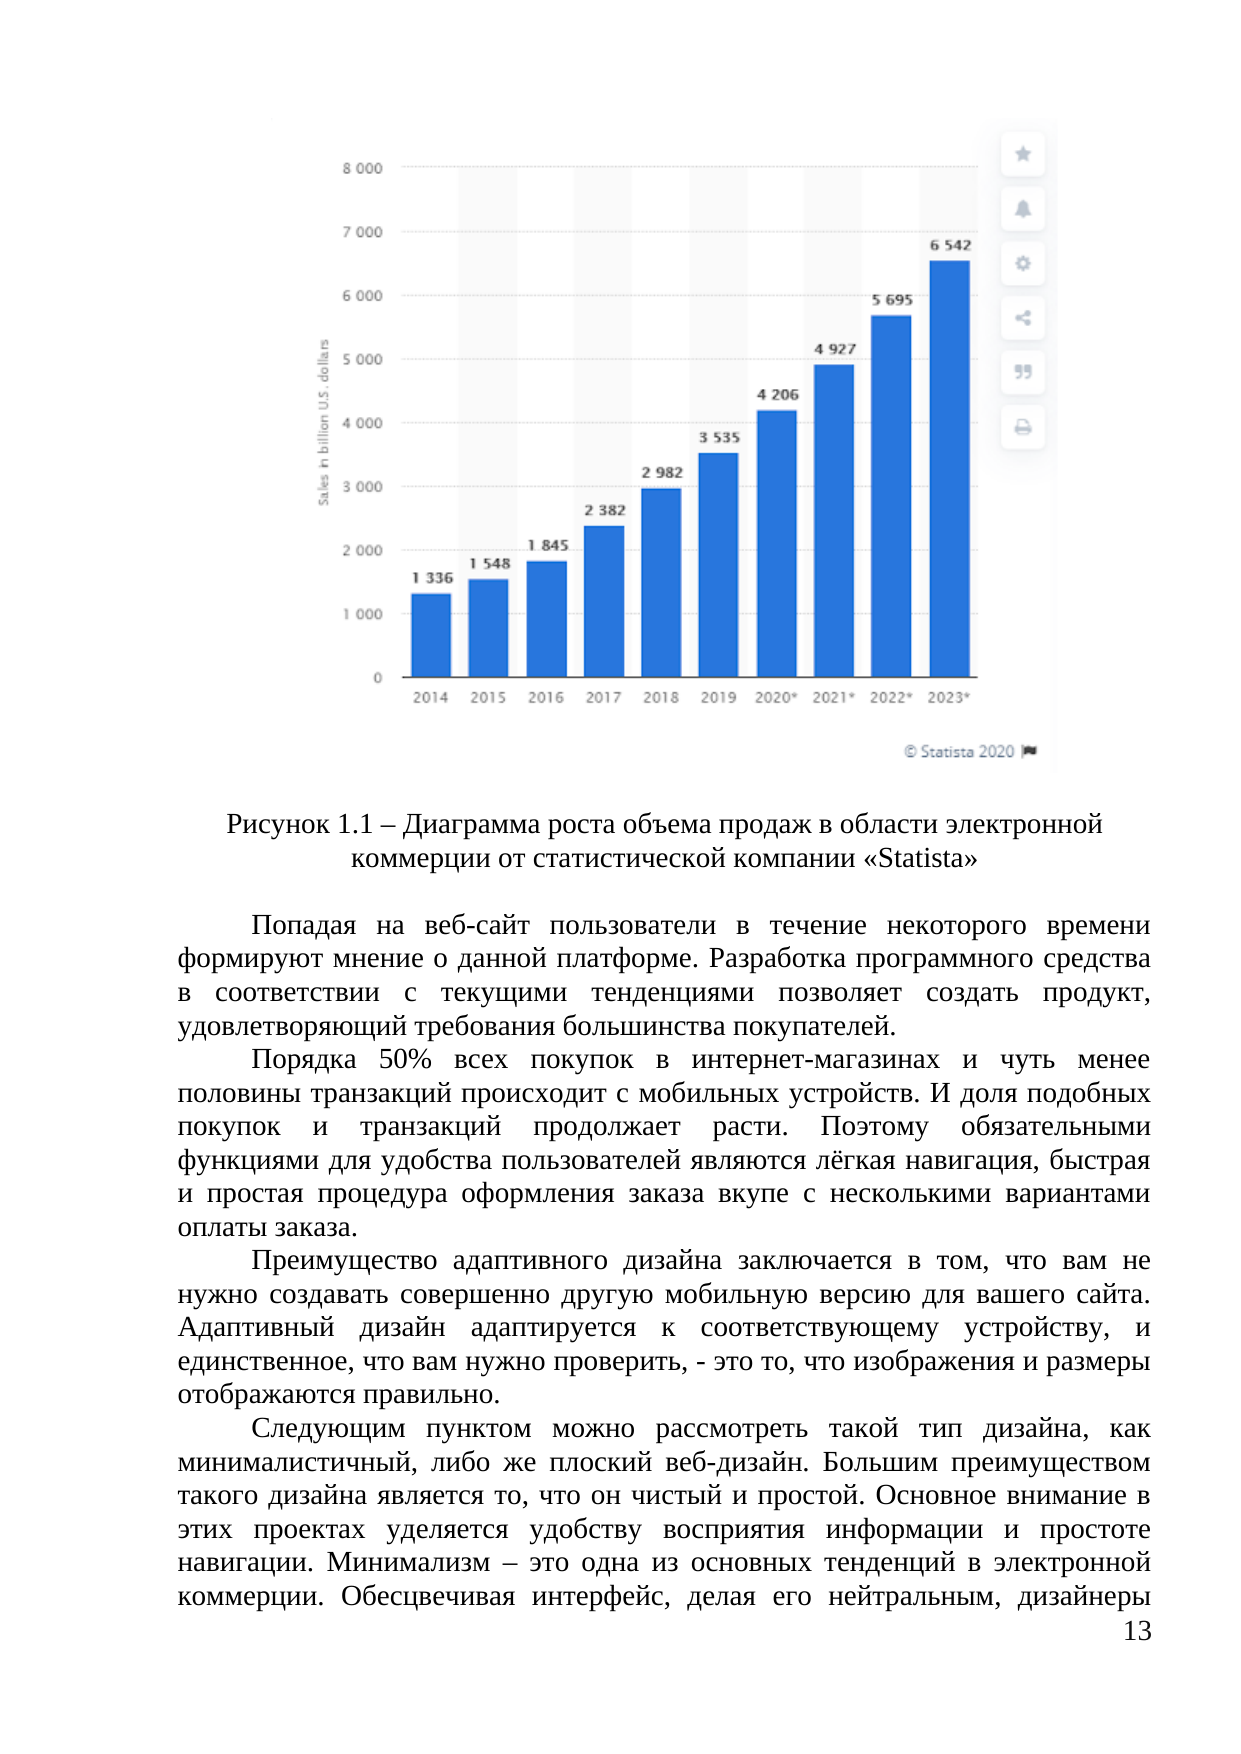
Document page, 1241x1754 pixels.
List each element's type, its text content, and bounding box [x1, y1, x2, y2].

picture [271, 118, 1058, 773]
text Преимущество адаптивного дизайна заключается в том, что вам не нужно создавать совершенно другую мобильную версию для вашего сайта. Адаптивный дизайн адаптируется к соответствующему устройству, и единственное, что вам нужно проверить, - это то, что изображения и размеры отображаются правильно. [177, 1242, 1152, 1410]
text Попадая на веб-сайт пользователи в течение некоторого времени формируют мнение о данной платформе. Разработка программного средства в соответствии с текущими тенденциями позволяет создать продукт, удовлетворяющий требования большинства покупателей. [177, 907, 1152, 1041]
text Порядка 50% всех покупок в интернет-магазинах и чуть менее половины транзакций происходит с мобильных устройств. И доля подобных покупок и транзакций продолжает расти. Поэтому обязательными функциями для удобства пользователей являются лёгкая навигация, быстрая и простая процедура оформления заказа вкупе с несколькими вариантами оплаты заказа. [177, 1041, 1152, 1242]
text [177, 1410, 1152, 1611]
text Рисунок 1.1 – Диаграмма роста объема продаж в области электронной коммерции от статистической компании «Statista» [177, 806, 1152, 873]
